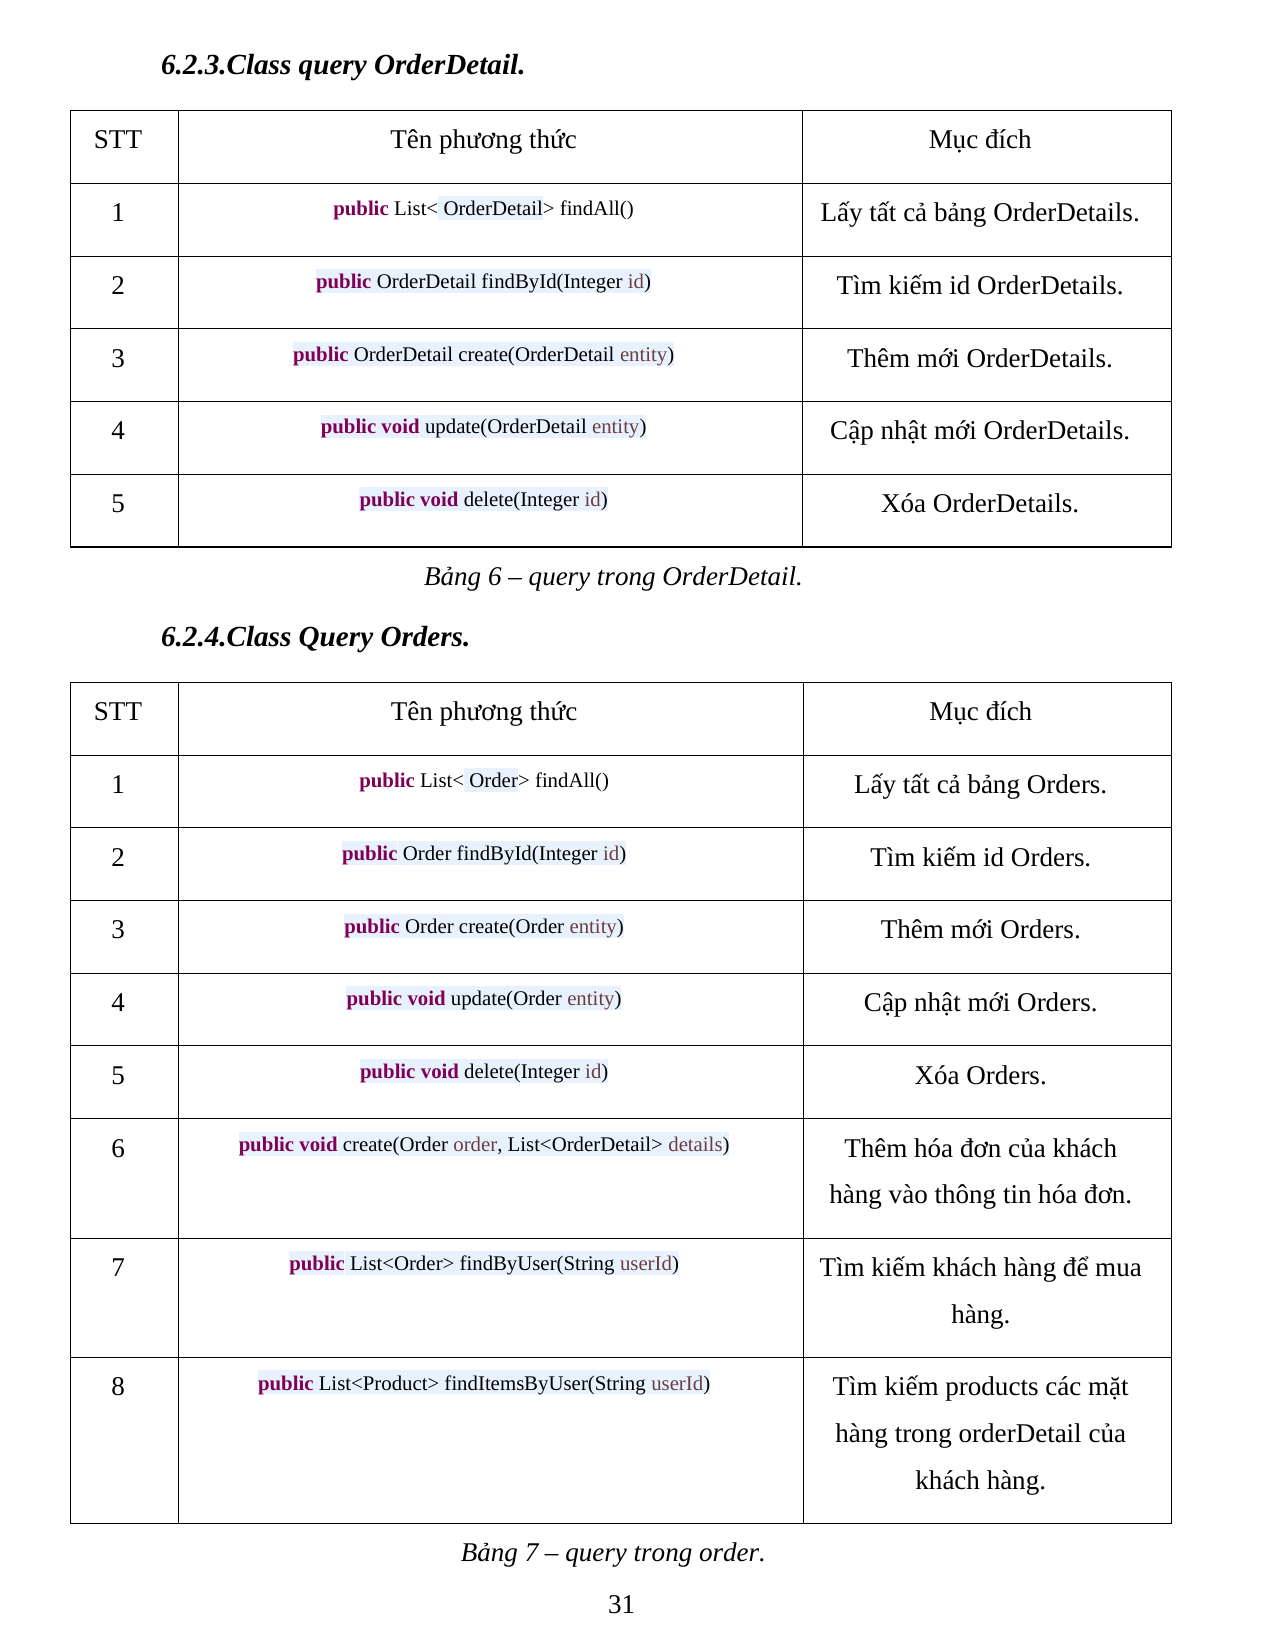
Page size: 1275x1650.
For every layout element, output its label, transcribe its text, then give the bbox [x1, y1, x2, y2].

table_cell Thêm mới Orders. [804, 901, 1171, 973]
table_cell public void create(Order order, List<OrderDetail> details) [179, 1119, 803, 1237]
table_cell Lấy tất cả bảng Orders. [804, 756, 1171, 827]
table_cell Tìm kiếm id Orders. [804, 828, 1171, 900]
table_cell public List<Order> findByUser(String userId) [179, 1239, 803, 1357]
table_cell public void delete(Integer id) [179, 1046, 803, 1118]
table_cell Tìm kiếm products các mặt hàng trong orderDetail của khách hàng. [804, 1358, 1171, 1523]
table_cell 2 [71, 828, 178, 900]
table_cell 2 [71, 257, 178, 328]
table_cell Thêm mới OrderDetails. [803, 329, 1171, 401]
table_header Mục đích [803, 111, 1171, 183]
table_cell 5 [71, 1046, 178, 1118]
table_header Tên phương thức [179, 683, 803, 754]
table_cell 1 [71, 184, 178, 256]
subtitle 6.2.3.Class query OrderDetail. [71, 47, 1158, 81]
table_cell Tìm kiếm khách hàng để mua hàng. [804, 1239, 1171, 1357]
table_cell 5 [71, 475, 178, 546]
table_cell Tìm kiếm id OrderDetails. [803, 257, 1171, 328]
table_header Tên phương thức [179, 111, 802, 183]
table_cell public void update(Order entity) [179, 974, 803, 1045]
table_cell 3 [71, 329, 178, 401]
table_cell public List<Product> findItemsByUser(String userId) [179, 1358, 803, 1523]
table_cell public void delete(Integer id) [179, 475, 802, 546]
table_cell Cập nhật mới Orders. [804, 974, 1171, 1045]
table_header Mục đích [804, 683, 1171, 754]
table_cell Lấy tất cả bảng OrderDetails. [803, 184, 1171, 256]
table_cell Thêm hóa đơn của khách hàng vào thông tin hóa đơn. [804, 1119, 1171, 1237]
table_cell public List< OrderDetail> findAll() [179, 184, 802, 256]
table_cell 6 [71, 1119, 178, 1237]
table_cell 8 [71, 1358, 178, 1523]
table_cell 1 [71, 756, 178, 827]
text Bảng 6 – query trong OrderDetail. [71, 560, 1158, 591]
table_cell Xóa OrderDetails. [803, 475, 1171, 546]
table_cell 4 [71, 402, 178, 474]
subtitle 6.2.4.Class Query Orders. [71, 619, 1158, 653]
table_cell public Order create(Order entity) [179, 901, 803, 973]
table_cell public Order findById(Integer id) [179, 828, 803, 900]
table_cell public OrderDetail findById(Integer id) [179, 257, 802, 328]
table_cell Cập nhật mới OrderDetails. [803, 402, 1171, 474]
text Bảng 7 – query trong order. [71, 1536, 1158, 1568]
table_cell 7 [71, 1239, 178, 1357]
table_cell 3 [71, 901, 178, 973]
table_cell public List< Order> findAll() [179, 756, 803, 827]
table_cell Xóa Orders. [804, 1046, 1171, 1118]
table_header STT [71, 111, 178, 183]
table_cell public void update(OrderDetail entity) [179, 402, 802, 474]
table_header STT [71, 683, 178, 754]
table_cell public OrderDetail create(OrderDetail entity) [179, 329, 802, 401]
table_cell 4 [71, 974, 178, 1045]
